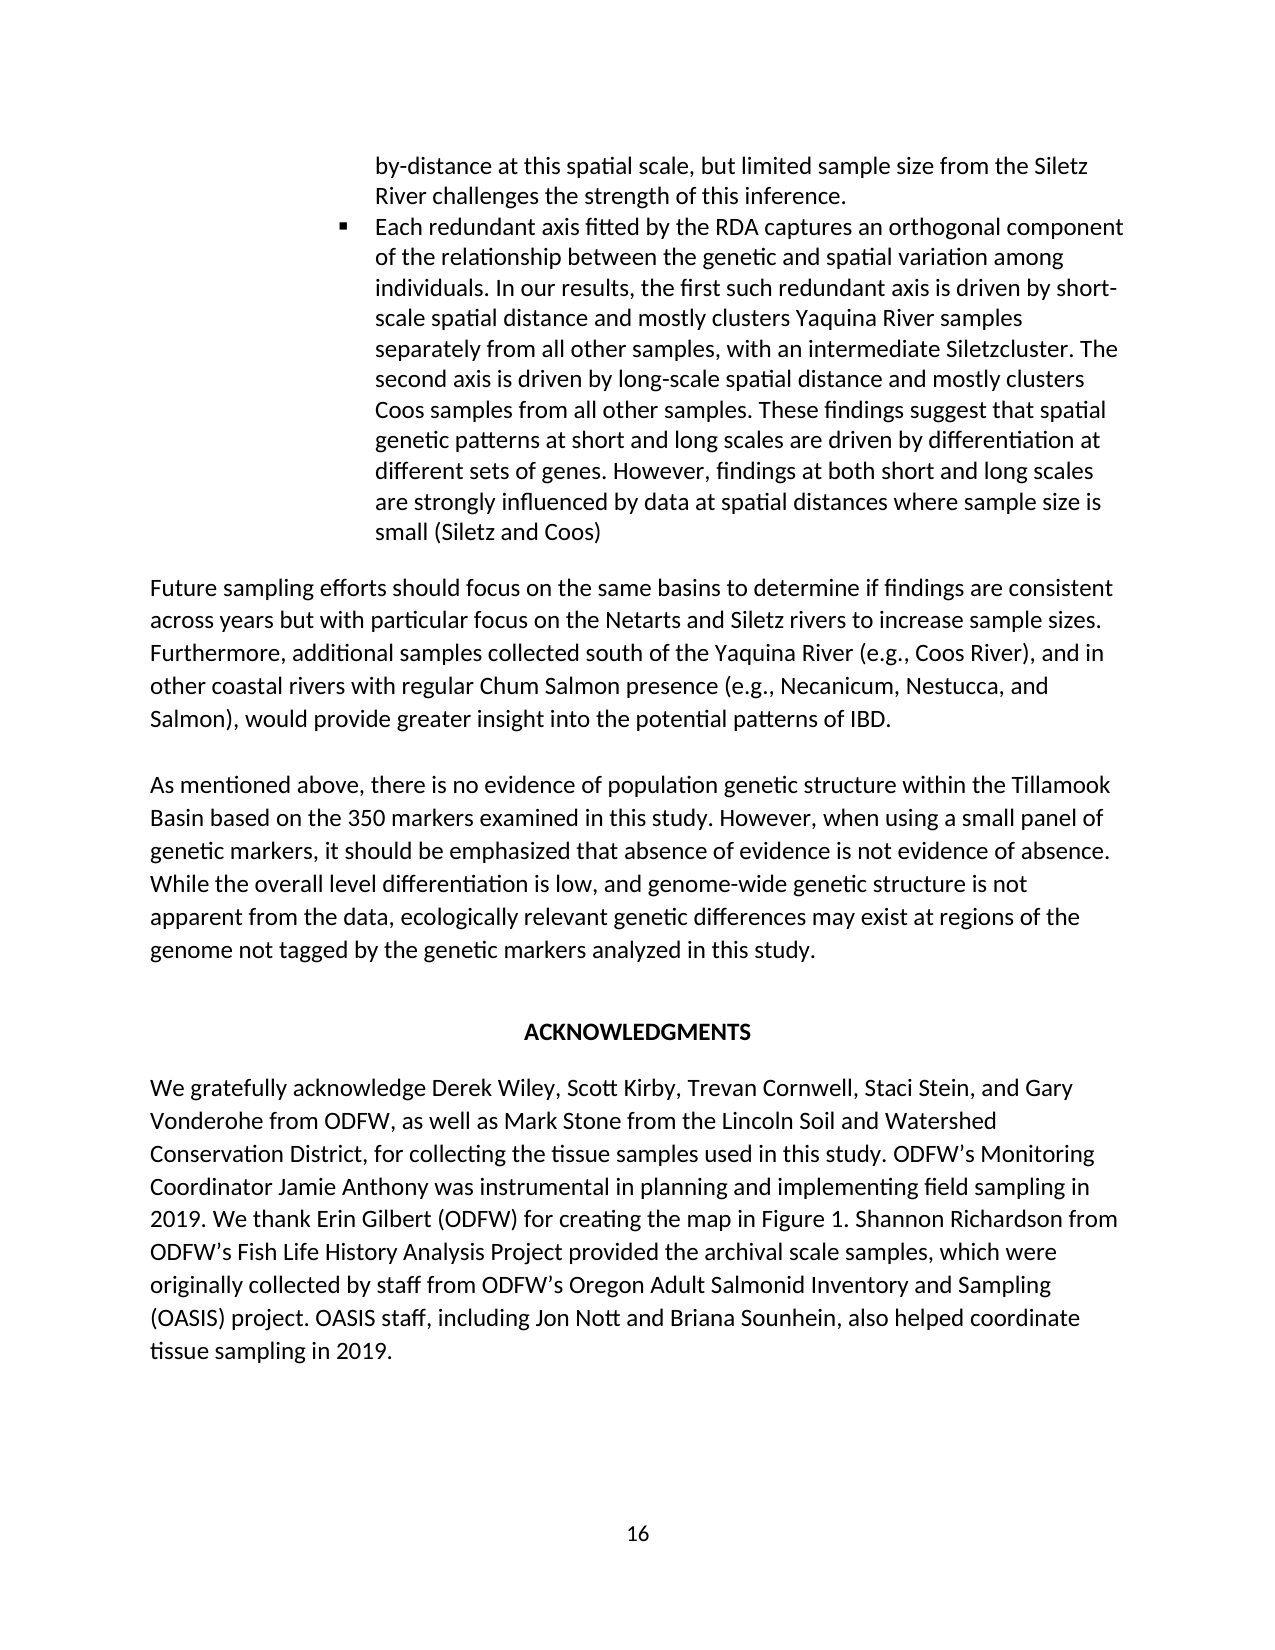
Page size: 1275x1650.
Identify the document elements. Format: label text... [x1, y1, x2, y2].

subtitle ACKNOWLEDGMENTS [150, 1016, 1125, 1047]
text As mentioned above, there is no evidence of population genetic structure within the Tillamook Basin based on the 350 markers examined in this study. However, when using a small panel of genetic markers, it should be emphasized that absence of evidence is not evidence of absence. While the overall level differentiation is low, and genome-wide genetic structure is not apparent from the data, ecologically relevant genetic differences may exist at regions of the genome not tagged by the genetic markers analyzed in this study. [150, 769, 1125, 964]
list Each redundant axis fitted by the RDA captures an orthogonal component of the relationship between the genetic and spatial variation among individuals. In our results, the first such redundant axis is driven by short-scale spatial distance and mostly clusters Yaquina River samples separately from all other samples, with an intermediate Siletzcluster. The second axis is driven by long-scale spatial distance and mostly clusters Coos samples from all other samples. These findings suggest that spatial genetic patterns at short and long scales are driven by differentiation at different sets of genes. However, findings at both short and long scales are strongly influenced by data at spatial distances where sample size is small (Siletz and Coos) [337, 211, 1125, 547]
text We gratefully acknowledge Derek Wiley, Scott Kirby, Trevan Cornwell, Staci Stein, and Gary Vonderohe from ODFW, as well as Mark Stone from the Lincoln Soil and Watershed Conservation District, for collecting the tissue samples used in this study. ODFW’s Monitoring Coordinator Jamie Anthony was instrumental in planning and implementing field sampling in 2019. We thank Erin Gilbert (ODFW) for creating the map in Figure 1. Shannon Richardson from ODFW’s Fish Life History Analysis Project provided the archival scale samples, which were originally collected by staff from ODFW’s Oregon Adult Salmonid Inventory and Sampling (OASIS) project. OASIS staff, including Jon Nott and Briana Sounhein, also helped coordinate tissue sampling in 2019. [150, 1072, 1125, 1366]
text Future sampling efforts should focus on the same basins to determine if findings are consistent across years but with particular focus on the Netarts and Siletz rivers to increase sample sizes. Furthermore, additional samples collected south of the Yaquina River (e.g., Coos River), and in other coastal rivers with regular Chum Salmon presence (e.g., Necanicum, Nestucca, and Salmon), would provide greater insight into the potential patterns of IBD. [150, 572, 1125, 734]
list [337, 150, 1125, 211]
